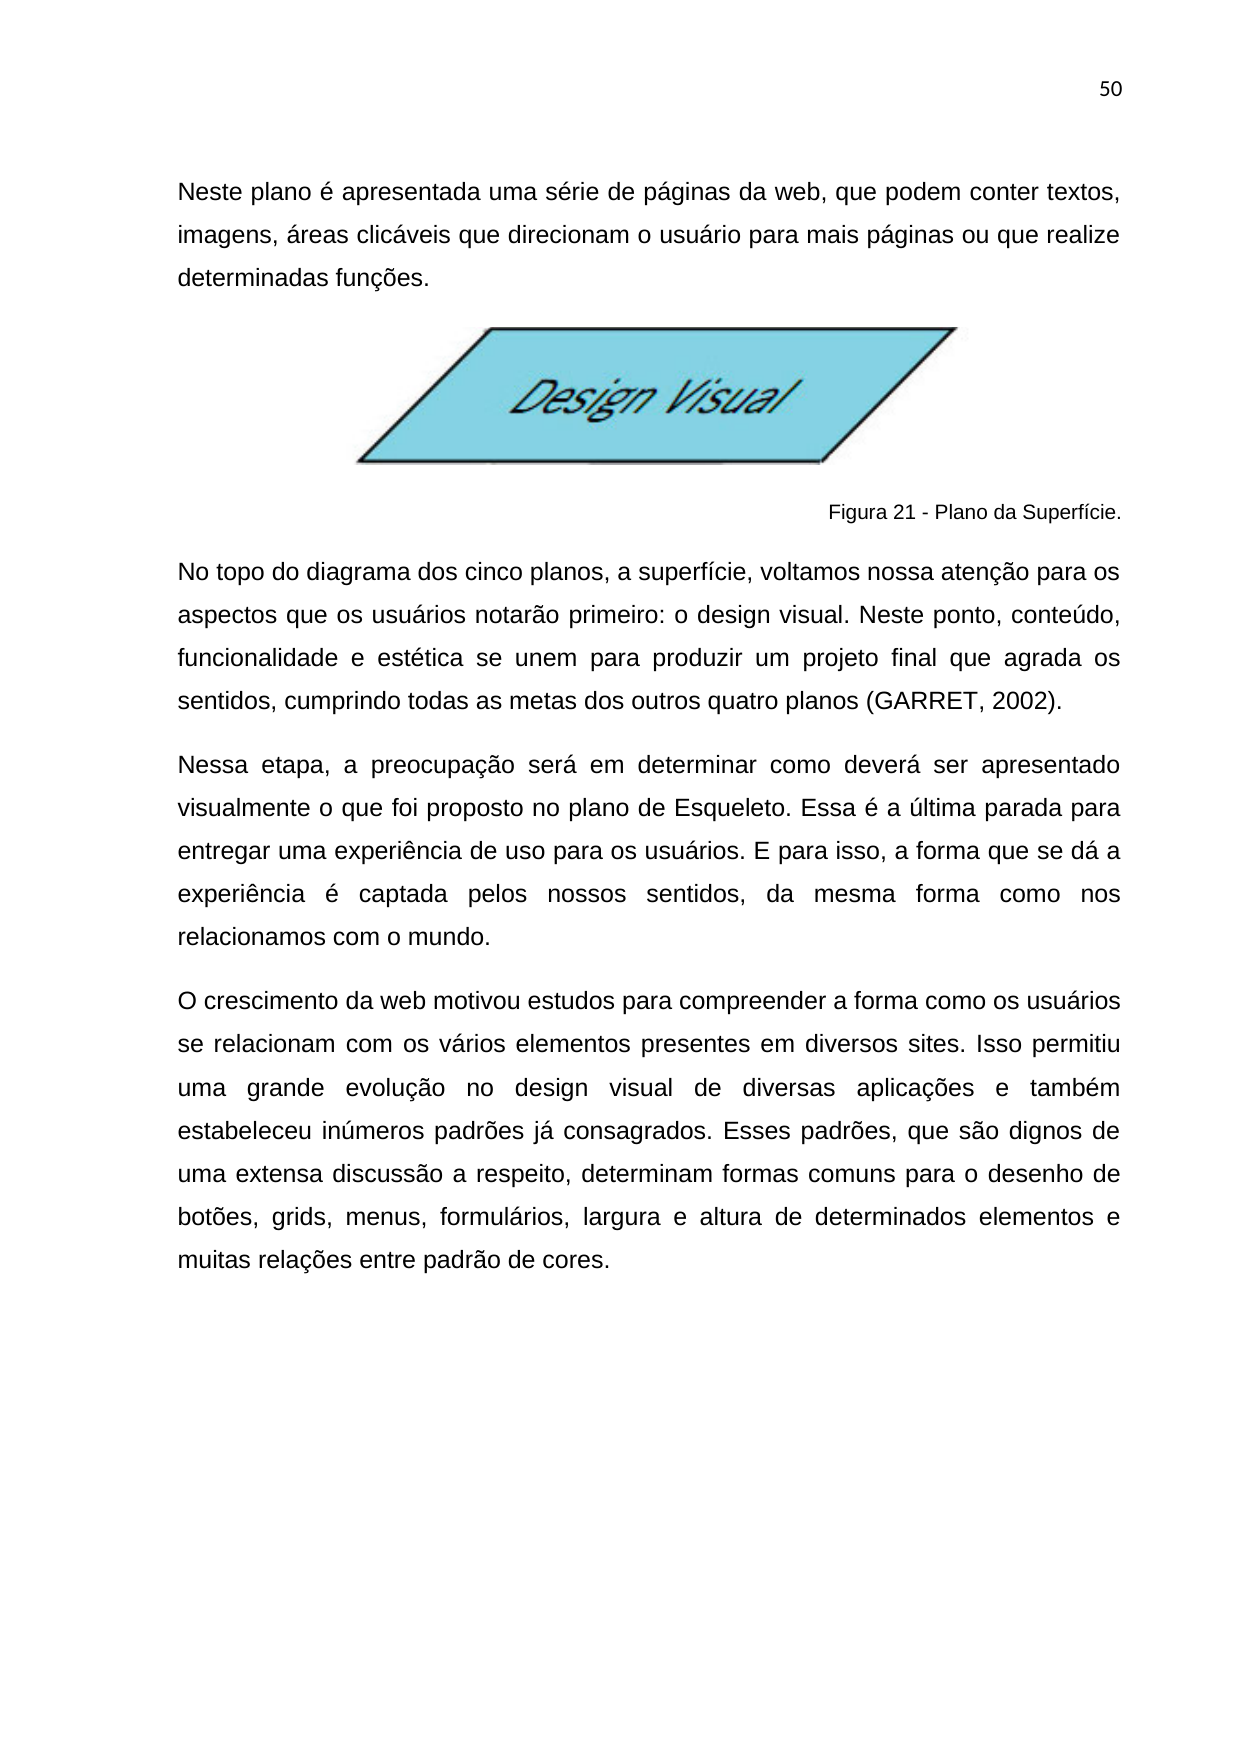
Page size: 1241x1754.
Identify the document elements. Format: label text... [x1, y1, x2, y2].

text Figura 21 - Plano da Superfície. [177, 500, 1122, 524]
text Neste plano é apresentada uma série de páginas da web, que podem conter textos, imagens, áreas clicáveis que direcionam o usuário para mais páginas ou que realize determinadas funções. [177, 177, 1122, 292]
text No topo do diagrama dos cinco planos, a superfície, voltamos nossa atenção para os aspectos que os usuários notarão primeiro: o design visual. Neste ponto, conteúdo, funcionalidade e estética se unem para produzir um projeto final que agrada os sentidos, cumprindo todas as metas dos outros quatro planos (GARRET, 2002). [177, 556, 1122, 714]
text Nessa etapa, a preocupação será em determinar como deverá ser apresentado visualmente o que foi proposto no plano de Esqueleto. Essa é a última parada para entregar uma experiência de uso para os usuários. E para isso, a forma que se dá a experiência é captada pelos nossos sentidos, da mesma forma como nos relacionamos com o mundo. [177, 750, 1122, 951]
text O crescimento da web motivou estudos para compreender a forma como os usuários se relacionam com os vários elementos presentes em diversos sites. Isso permitiu uma grande evolução no design visual de diversas aplicações e também estabeleceu inúmeros padrões já consagrados. Esses padrões, que são dignos de uma extensa discussão a respeito, determinam formas comuns para o desenho de botões, grids, menus, formulários, largura e altura de determinados elementos e muitas relações entre padrão de cores. [177, 986, 1122, 1274]
picture [177, 327, 1121, 465]
